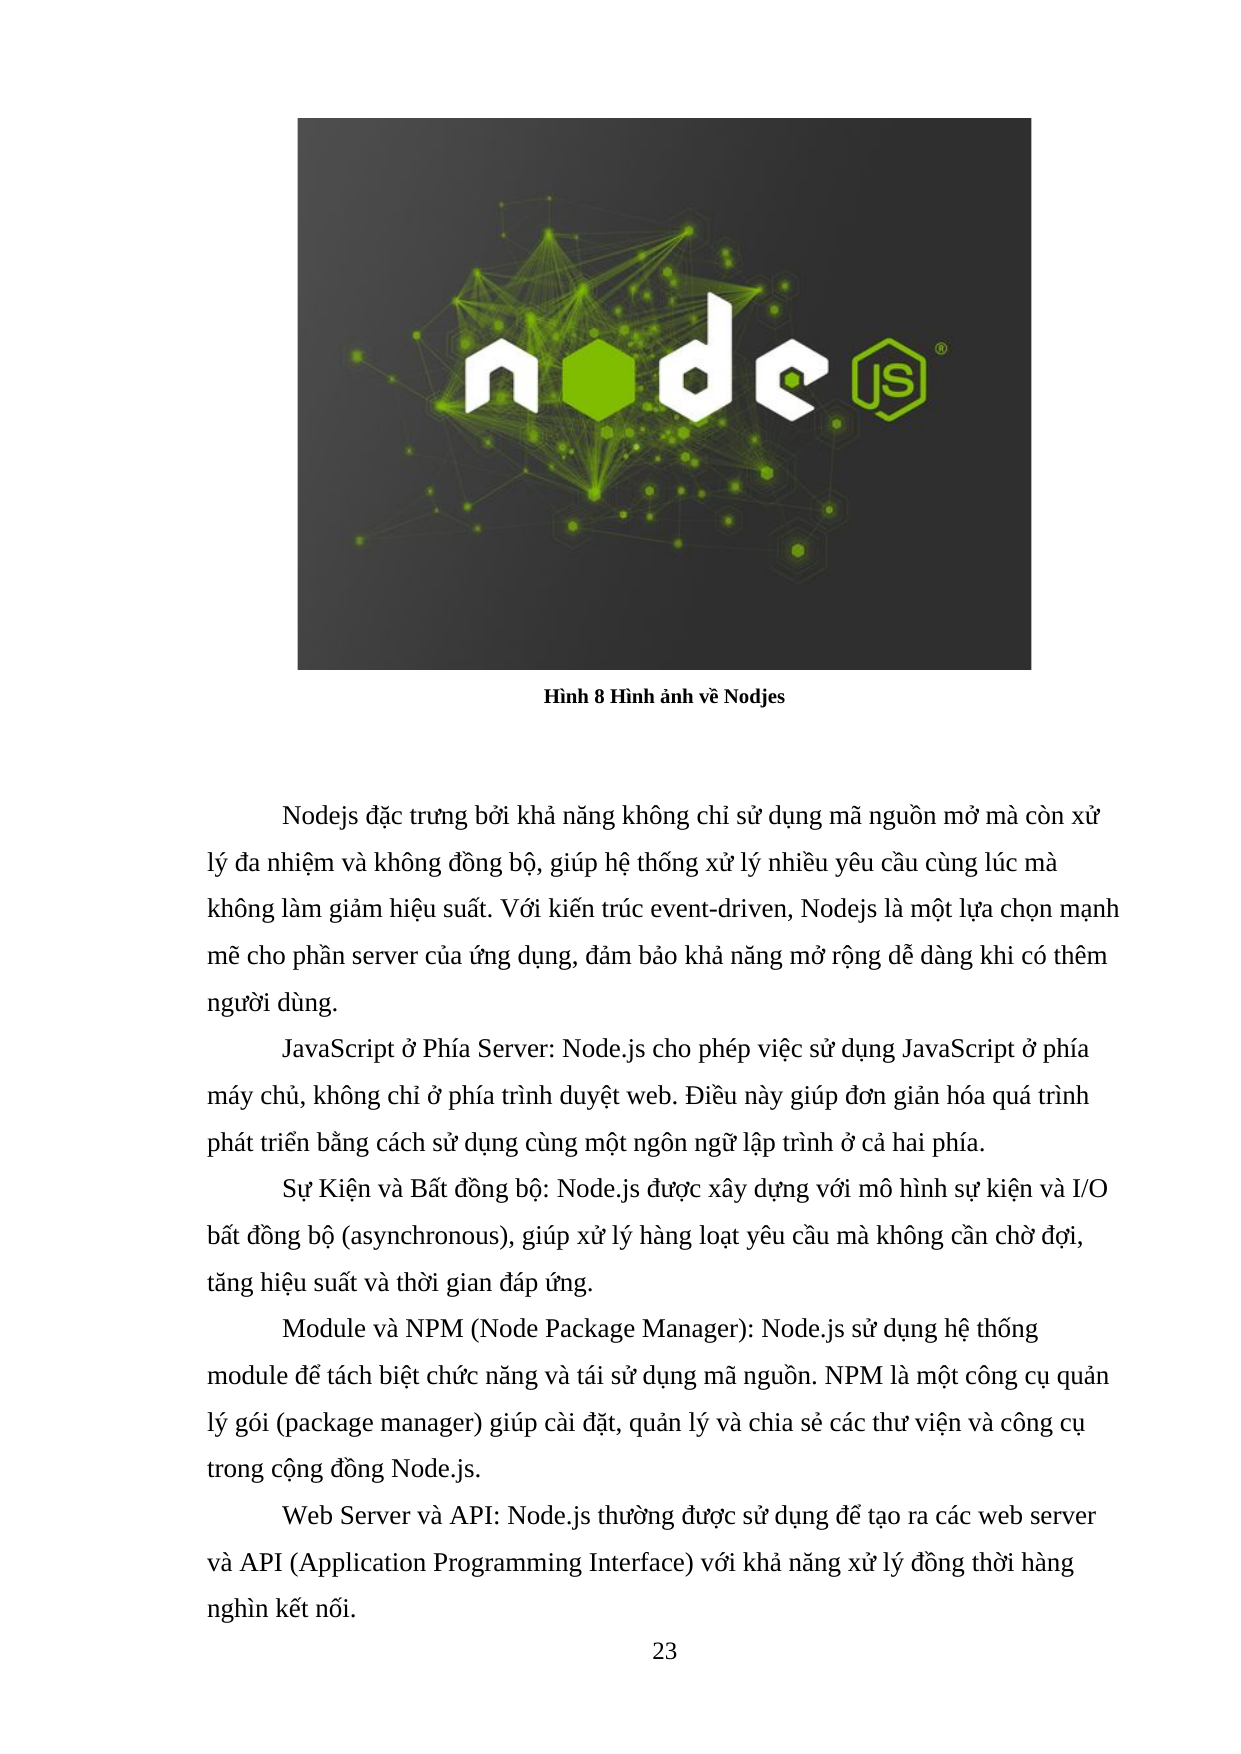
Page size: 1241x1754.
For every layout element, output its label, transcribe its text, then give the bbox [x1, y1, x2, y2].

text Sự Kiện và Bất đồng bộ: Node.js được xây dựng với mô hình sự kiện và I/O bất đồng bộ (asynchronous), giúp xử lý hàng loạt yêu cầu mà không cần chờ đợi, tăng hiệu suất và thời gian đáp ứng. [207, 1172, 1122, 1297]
text Hình 8 Hình ảnh về Nodjes [207, 684, 1122, 708]
text JavaScript ở Phía Server: Node.js cho phép việc sử dụng JavaScript ở phía máy chủ, không chỉ ở phía trình duyệt web. Điều này giúp đơn giản hóa quá trình phát triển bằng cách sử dụng cùng một ngôn ngữ lập trình ở cả hai phía. [207, 1032, 1122, 1157]
picture [297, 118, 1032, 670]
text Nodejs đặc trưng bởi khả năng không chỉ sử dụng mã nguồn mở mà còn xử lý đa nhiệm và không đồng bộ, giúp hệ thống xử lý nhiều yêu cầu cùng lúc mà không làm giảm hiệu suất. Với kiến trúc event-driven, Nodejs là một lựa chọn mạnh mẽ cho phần server của ứng dụng, đảm bảo khả năng mở rộng dễ dàng khi có thêm người dùng. [207, 799, 1122, 1017]
text Module và NPM (Node Package Manager): Node.js sử dụng hệ thống module để tách biệt chức năng và tái sử dụng mã nguồn. NPM là một công cụ quản lý gói (package manager) giúp cài đặt, quản lý và chia sẻ các thư viện và công cụ trong cộng đồng Node.js. [207, 1312, 1122, 1483]
text Web Server và API: Node.js thường được sử dụng để tạo ra các web server và API (Application Programming Interface) với khả năng xử lý đồng thời hàng nghìn kết nối. [207, 1499, 1122, 1623]
